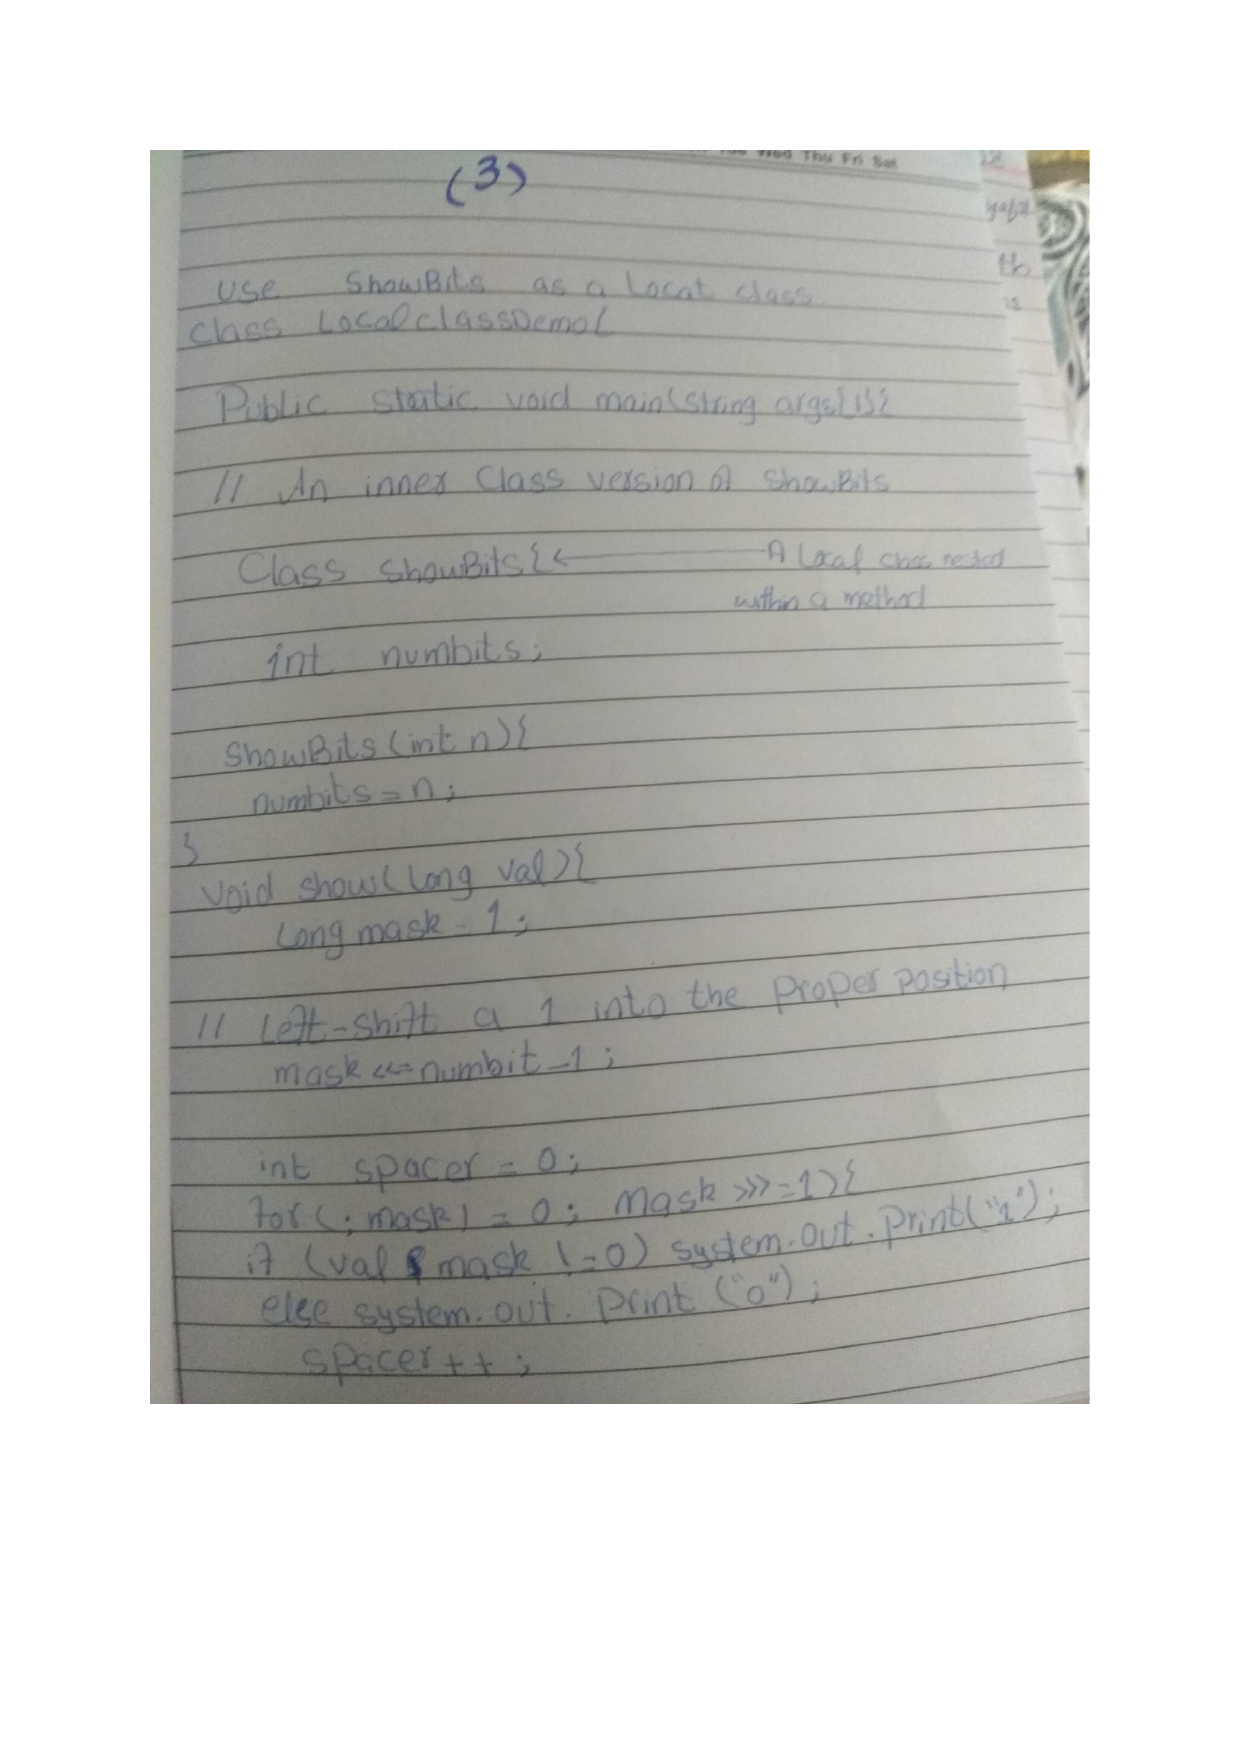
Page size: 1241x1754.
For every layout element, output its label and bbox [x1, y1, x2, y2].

picture [150, 150, 1090, 1404]
